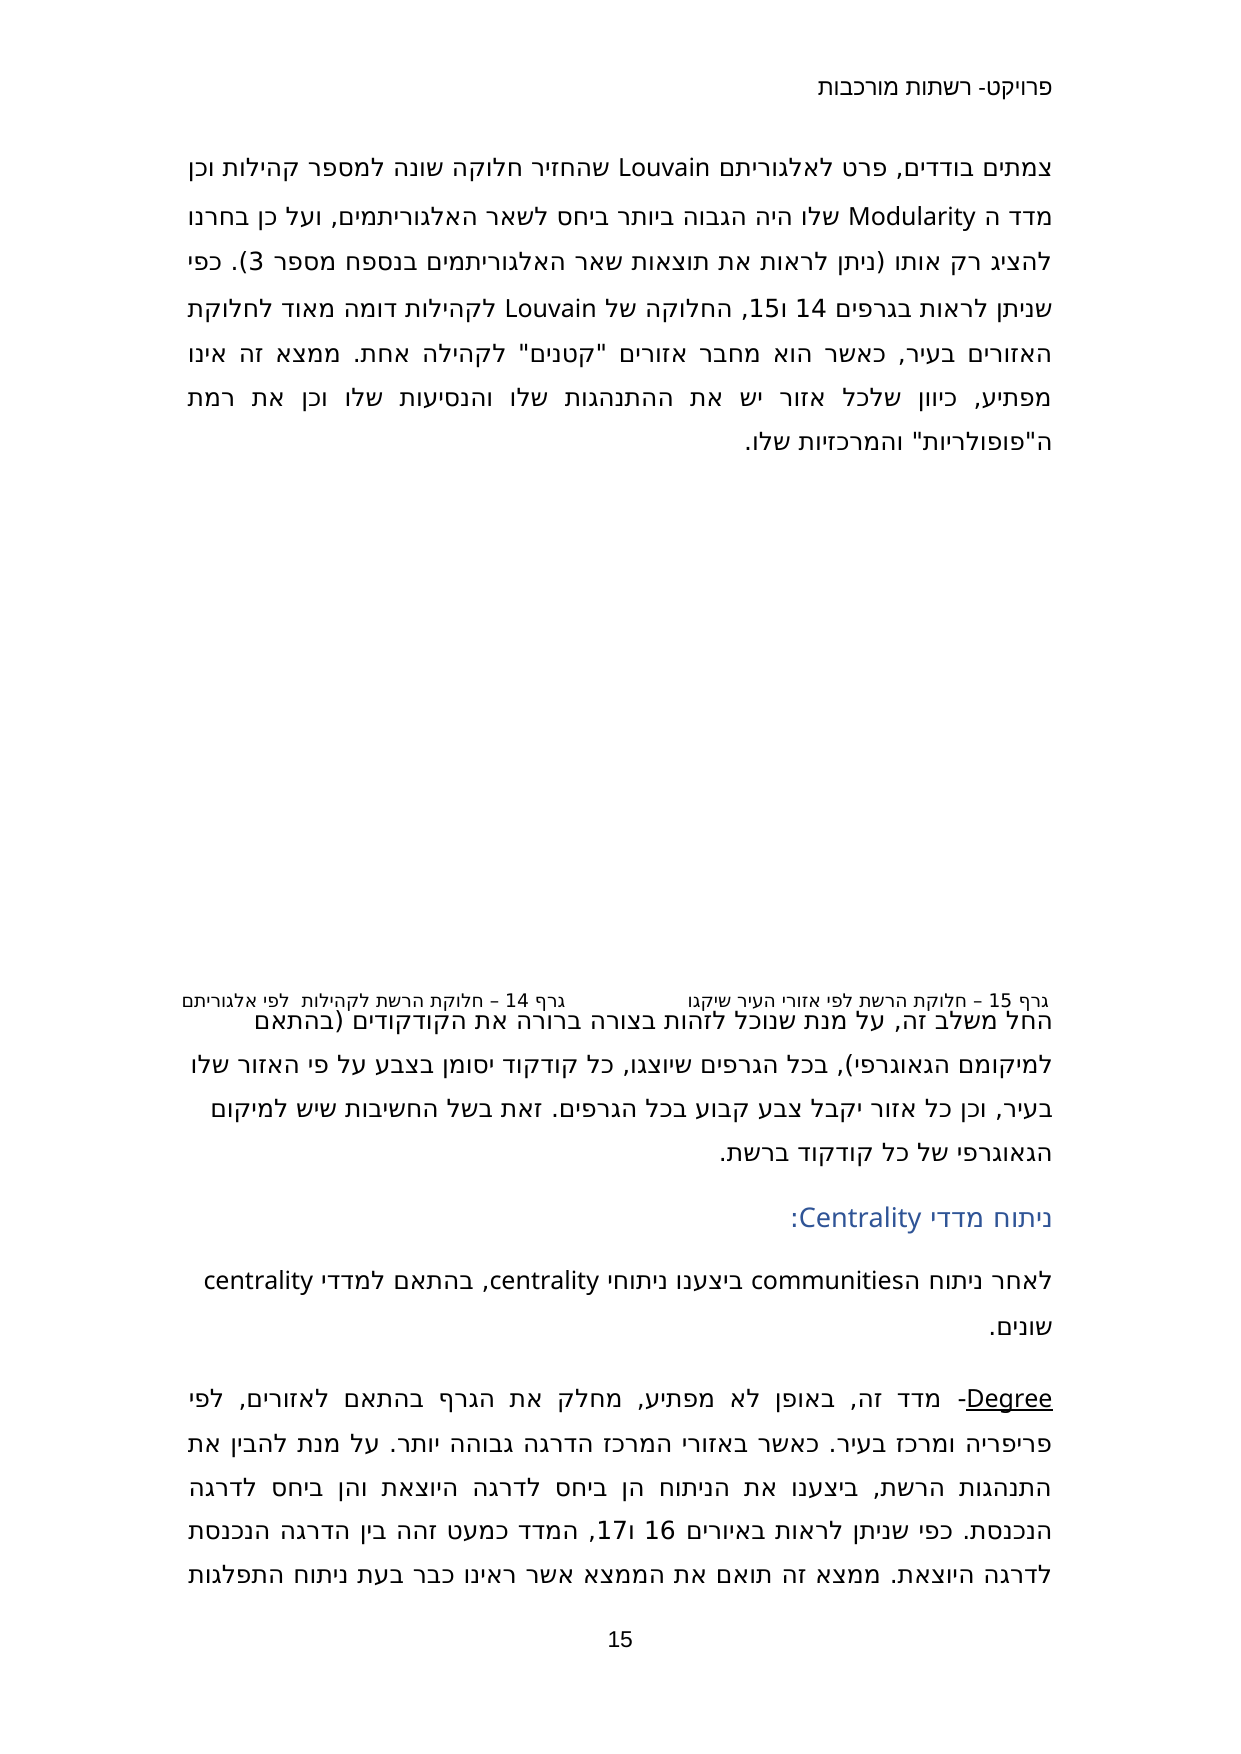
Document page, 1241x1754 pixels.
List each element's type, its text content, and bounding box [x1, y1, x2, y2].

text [187, 150, 1053, 456]
subtitle ניתוח מדדי Centrality: [187, 1198, 1053, 1235]
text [187, 1380, 1053, 1589]
text החל משלב זה, על מנת שנוכל לזהות בצורה ברורה את הקודקודים (בהתאם למיקומם הגאוגרפי), בכל הגרפים שיוצגו, כל קודקוד יסומן בצבע על פי האזור שלו בעיר, וכן כל אזור יקבל צבע קבוע בכל הגרפים. זאת בשל החשיבות שיש למיקום הגאוגרפי של כל קודקוד ברשת. [187, 1007, 1053, 1167]
text לאחר ניתוח הcommunities ביצענו ניתוחי centrality, בהתאם למדדי centrality שונים. [187, 1263, 1053, 1341]
